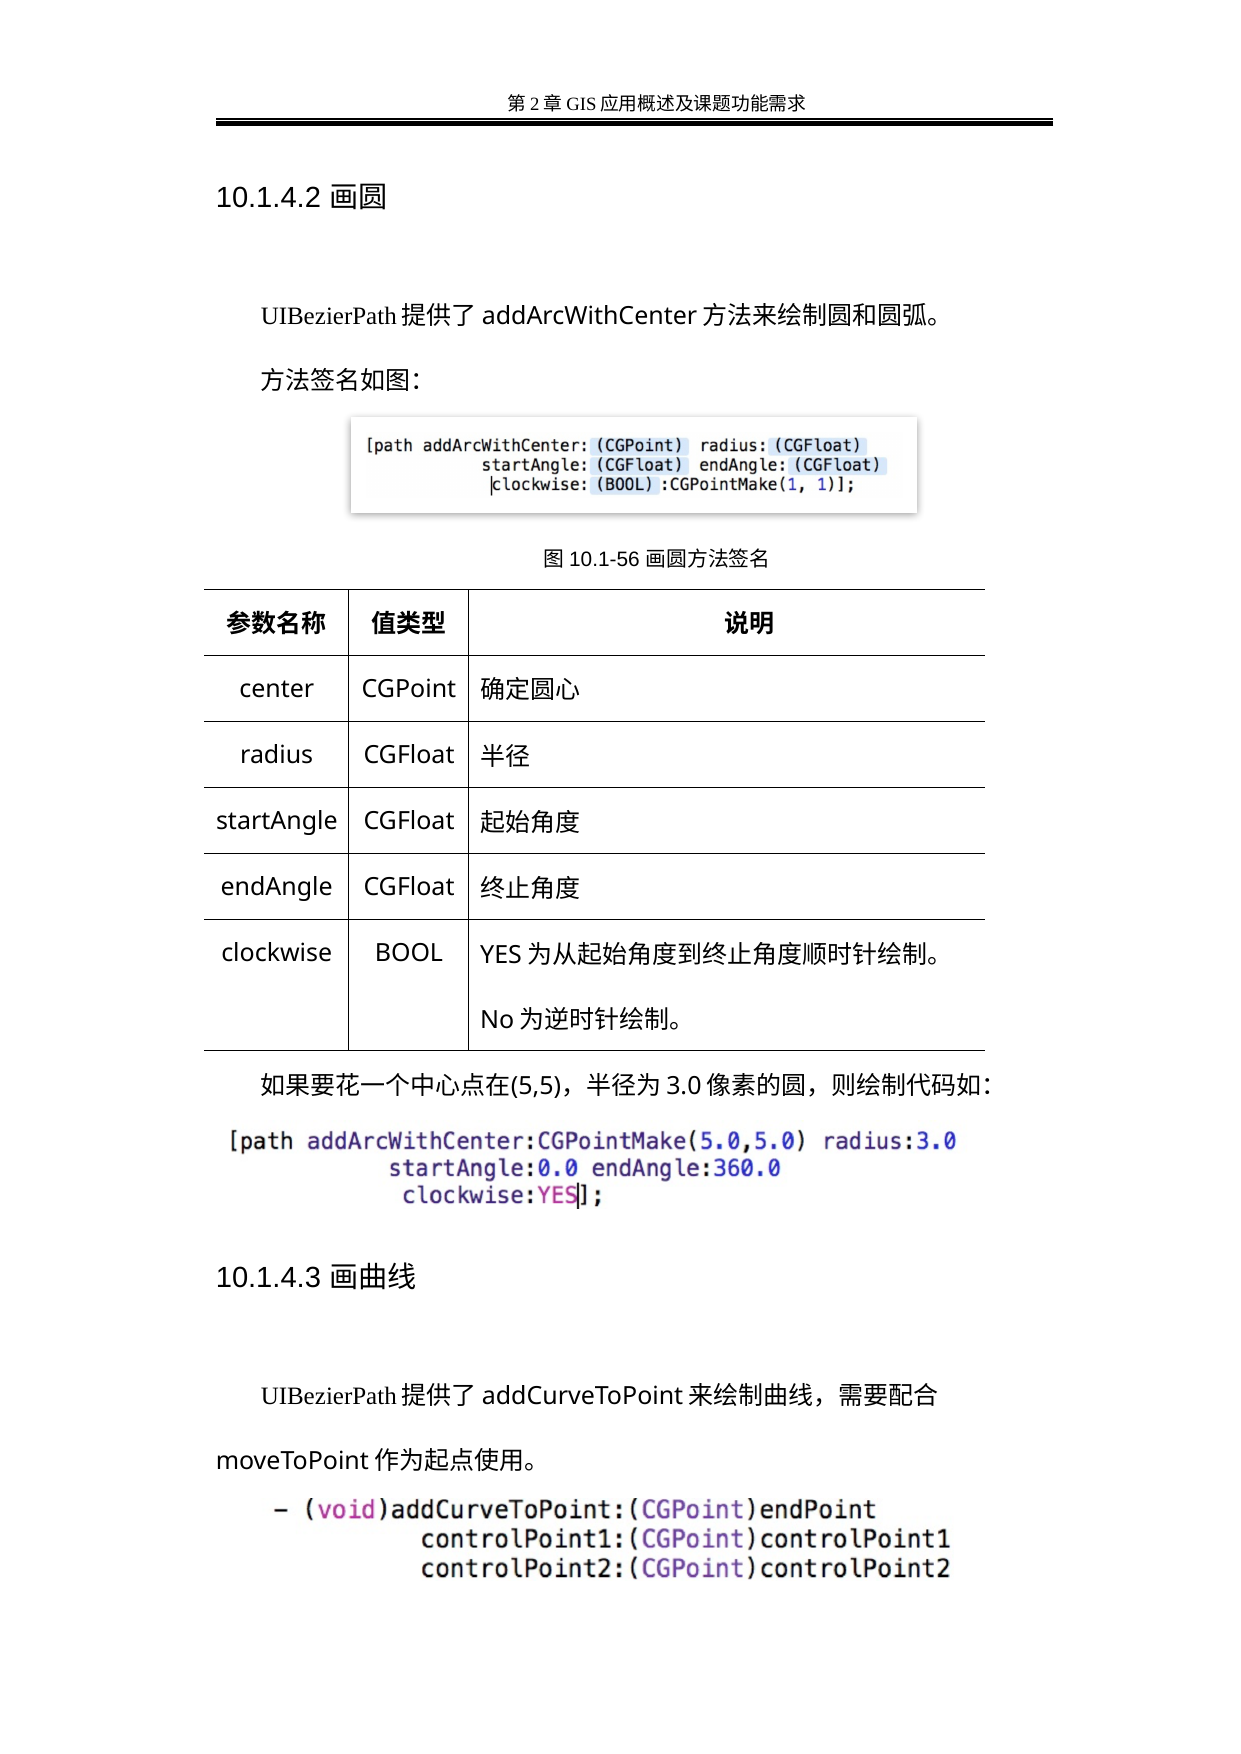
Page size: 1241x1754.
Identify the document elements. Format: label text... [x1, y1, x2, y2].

table_cell startAngle [204, 788, 348, 853]
table_cell YES为从起始角度到终止角度顺时针绘制。 No为逆时针绘制。 [469, 920, 985, 1050]
text 方法签名如图： [216, 346, 1053, 411]
table_cell endAngle [204, 854, 348, 919]
table_cell CGFloat [349, 788, 468, 853]
subtitle 画圆 [216, 162, 1053, 227]
text UIBezierPath提供了addCurveToPoint来绘制曲线，需要配合moveToPoint作为起点使用。 [216, 1361, 1053, 1491]
table_cell radius [204, 722, 348, 787]
table_cell BOOL [349, 920, 468, 1050]
table_cell CGFloat [349, 854, 468, 919]
table_header 参数名称 [204, 590, 348, 654]
table_cell CGFloat [349, 722, 468, 787]
picture [215, 1120, 985, 1209]
picture [260, 1498, 969, 1581]
table_cell center [204, 656, 348, 721]
table_cell 终止角度 [469, 854, 985, 919]
table_header 说明 [469, 590, 985, 654]
text UIBezierPath提供了addArcWithCenter方法来绘制圆和圆弧。 [216, 281, 1053, 346]
table_cell clockwise [204, 920, 348, 1050]
table_cell 半径 [469, 722, 985, 787]
subtitle 画曲线 [216, 1242, 1053, 1307]
table_header 值类型 [349, 590, 468, 654]
text 如果要花一个中心点在(5,5)，半径为3.0像素的圆，则绘制代码如： [216, 1051, 1053, 1116]
table_cell 起始角度 [469, 788, 985, 853]
table_cell CGPoint [349, 656, 468, 721]
table_cell 确定圆心 [469, 656, 985, 721]
picture [366, 432, 903, 498]
